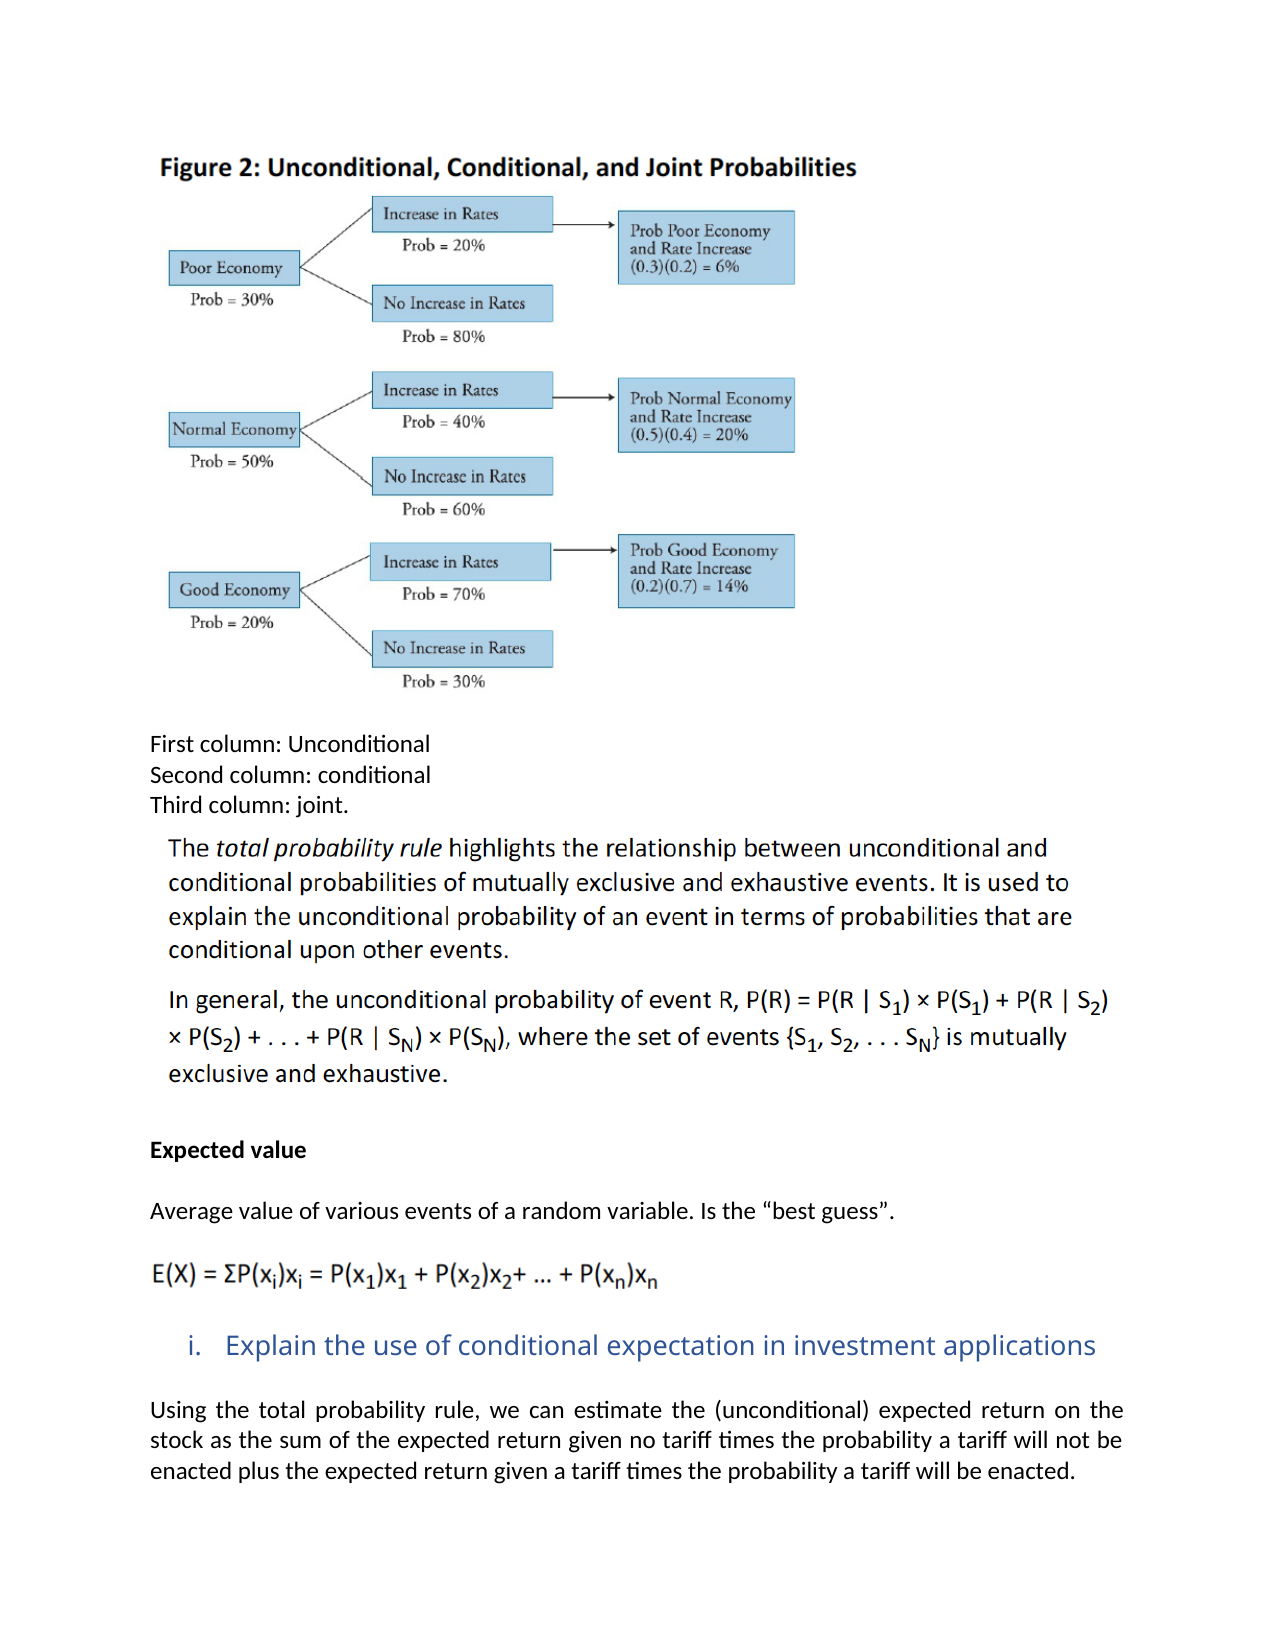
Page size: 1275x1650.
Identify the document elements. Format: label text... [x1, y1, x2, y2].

picture [150, 150, 865, 698]
picture [150, 820, 1125, 1104]
text Average value of various events of a random variable. Is the “best guess”. [150, 1195, 1125, 1226]
text First column: Unconditional [150, 728, 1125, 759]
text Using the total probability rule, we can estimate the (unconditional) expected return on the stock as the sum of the expected return given no tariff times the probability a tariff will not be enacted plus the expected return given a tariff times the probability a tariff will be enacted. [150, 1394, 1125, 1486]
picture [150, 1256, 667, 1292]
text Expected value [150, 1134, 1125, 1165]
subtitle Explain the use of conditional expectation in investment applications [187, 1327, 1125, 1363]
text Second column: conditional [150, 759, 1125, 789]
text Third column: joint. [150, 789, 1125, 820]
